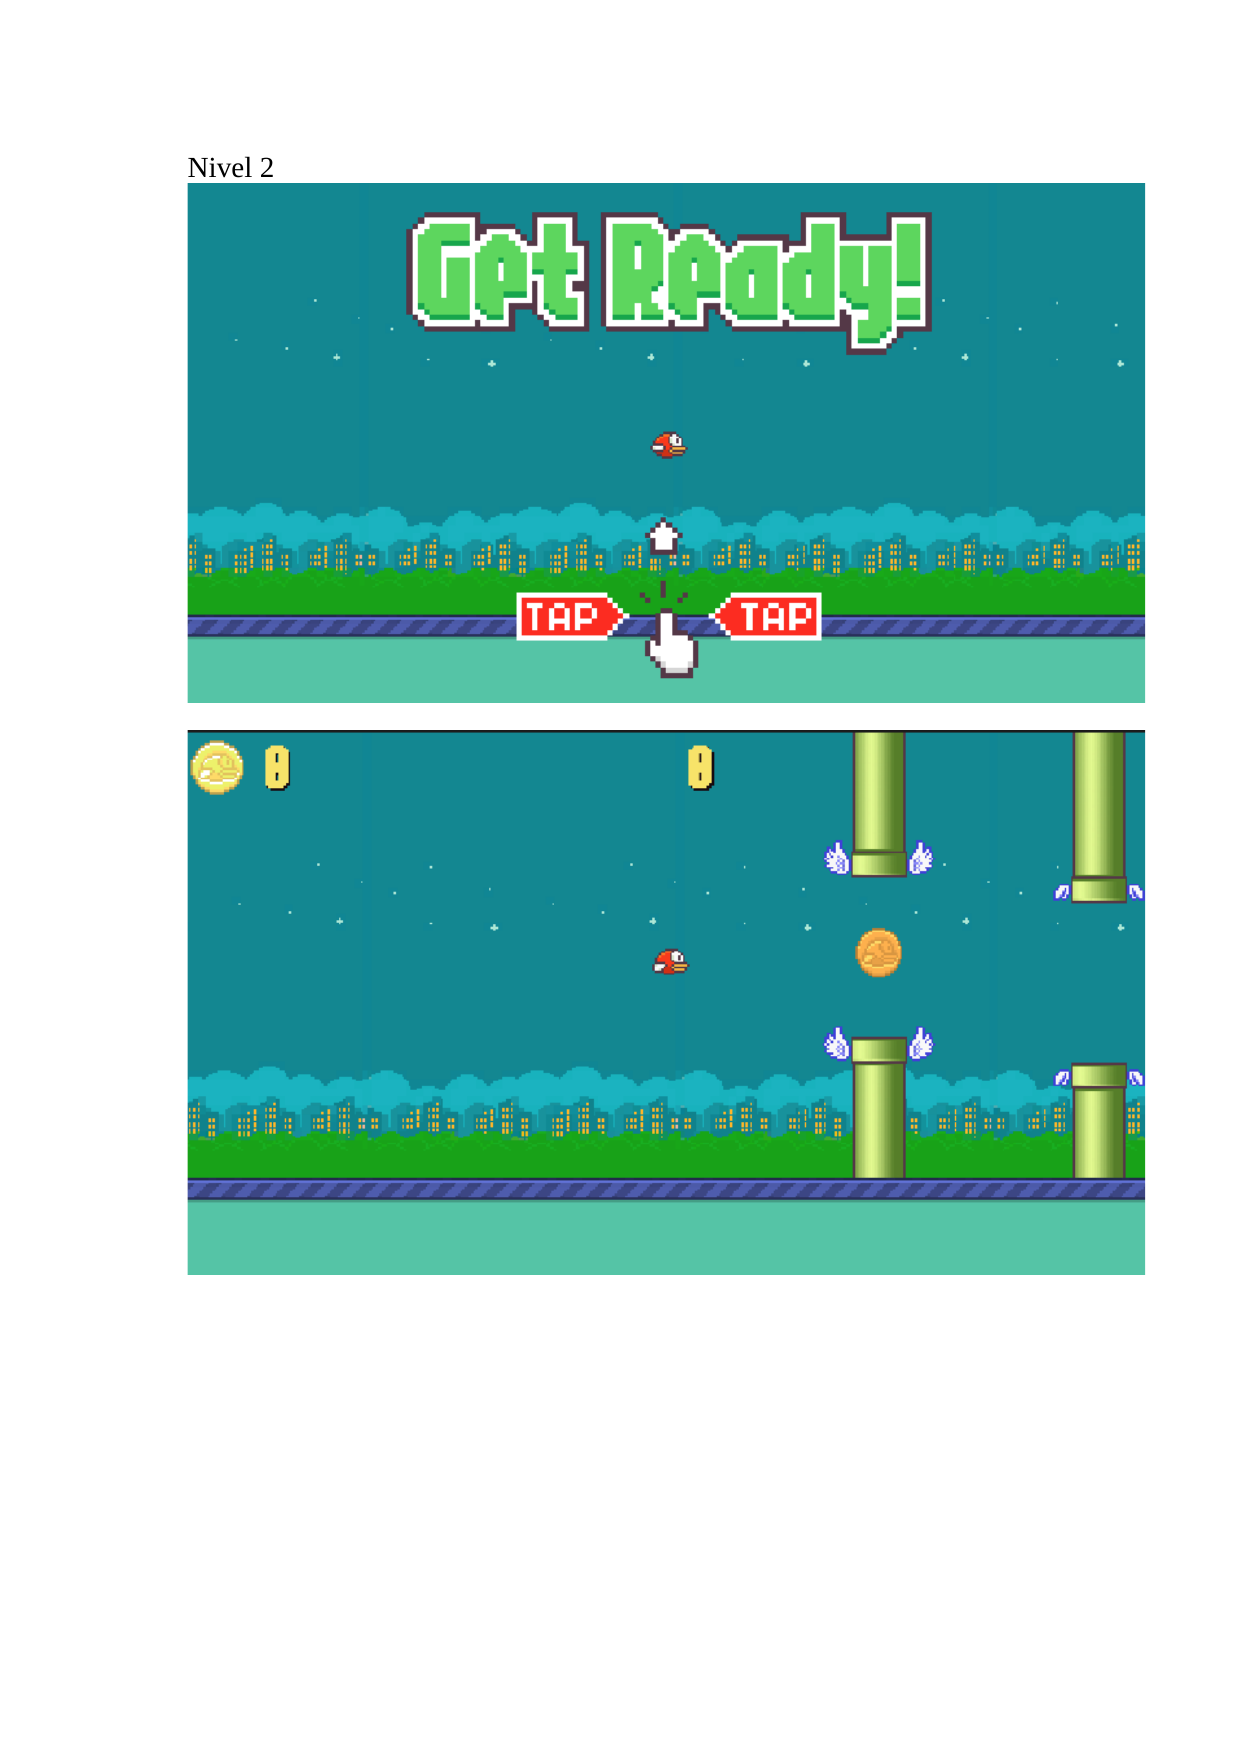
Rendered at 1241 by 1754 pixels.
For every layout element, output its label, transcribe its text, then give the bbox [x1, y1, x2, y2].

picture [187, 183, 1146, 703]
list Nivel 2 [187, 150, 1053, 183]
picture [187, 730, 1146, 1275]
